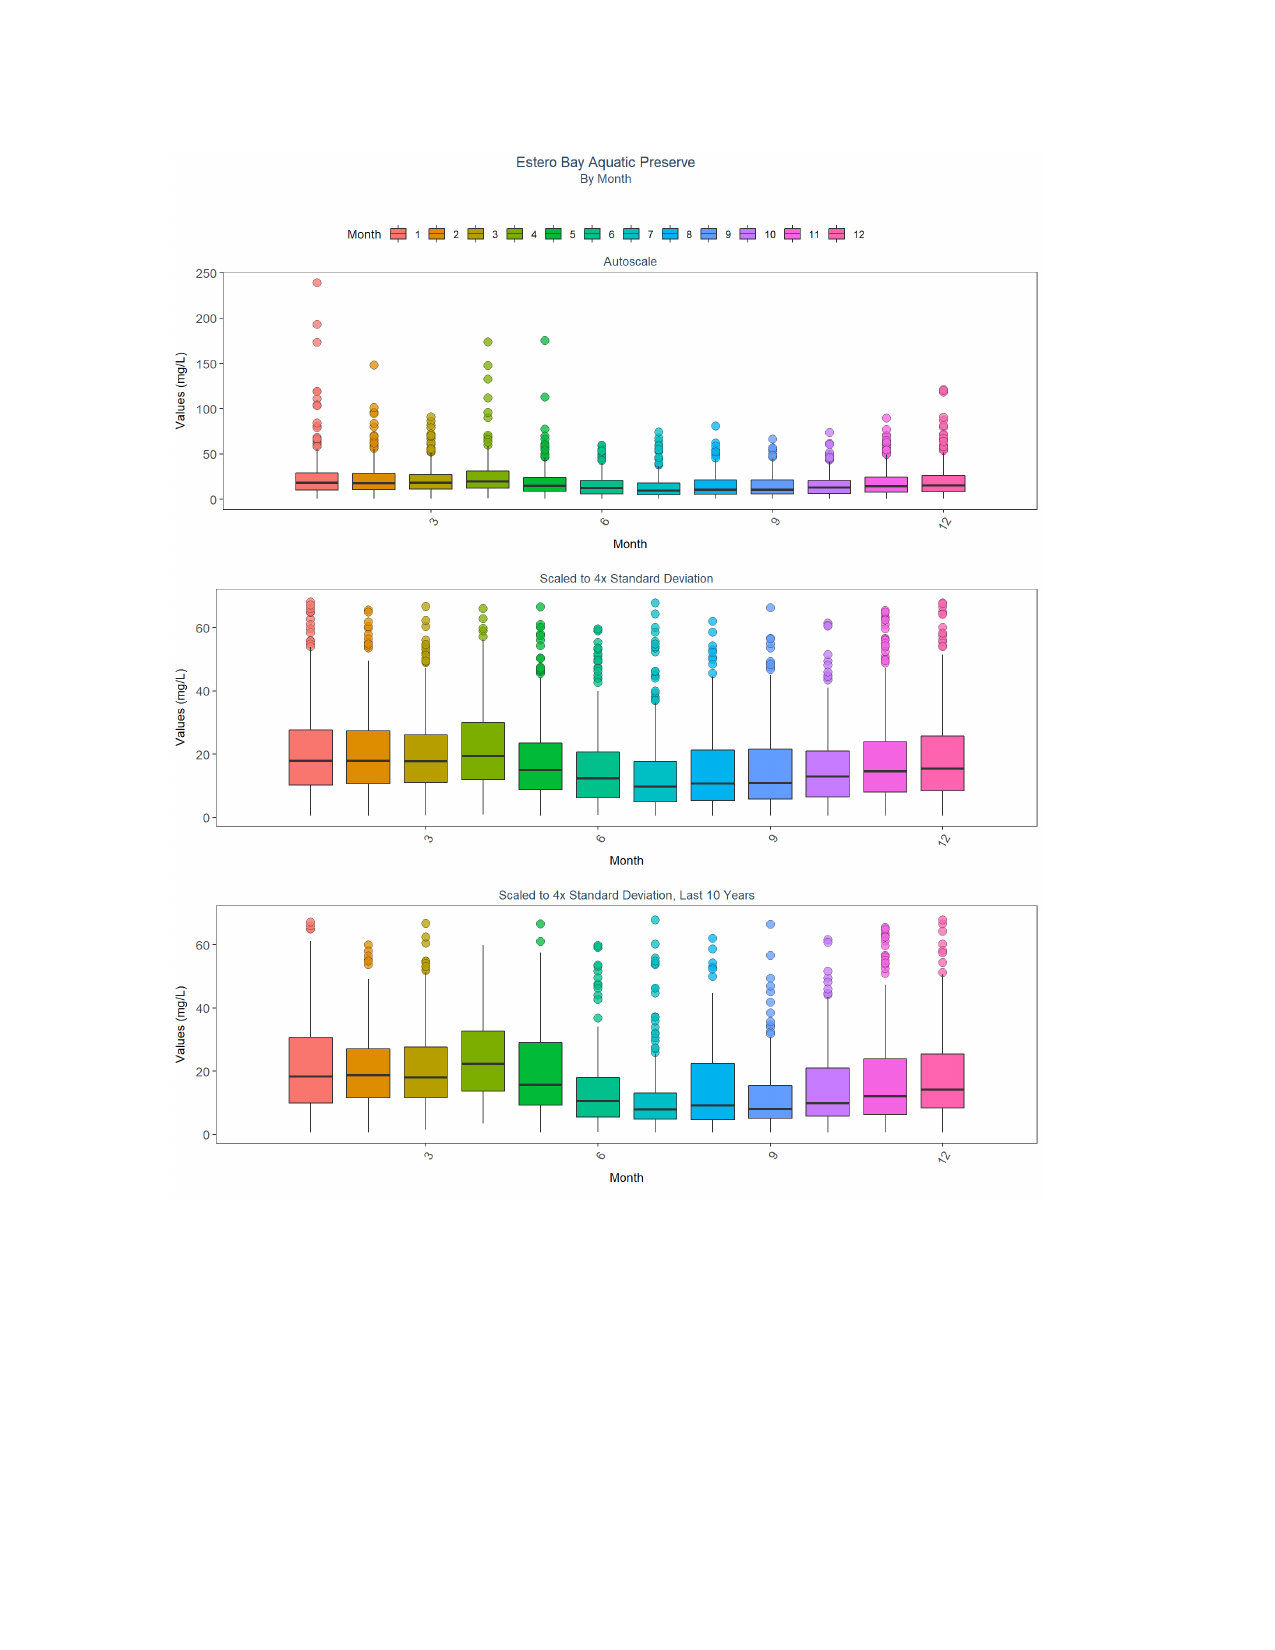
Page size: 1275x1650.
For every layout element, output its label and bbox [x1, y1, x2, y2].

picture [168, 150, 1044, 1200]
